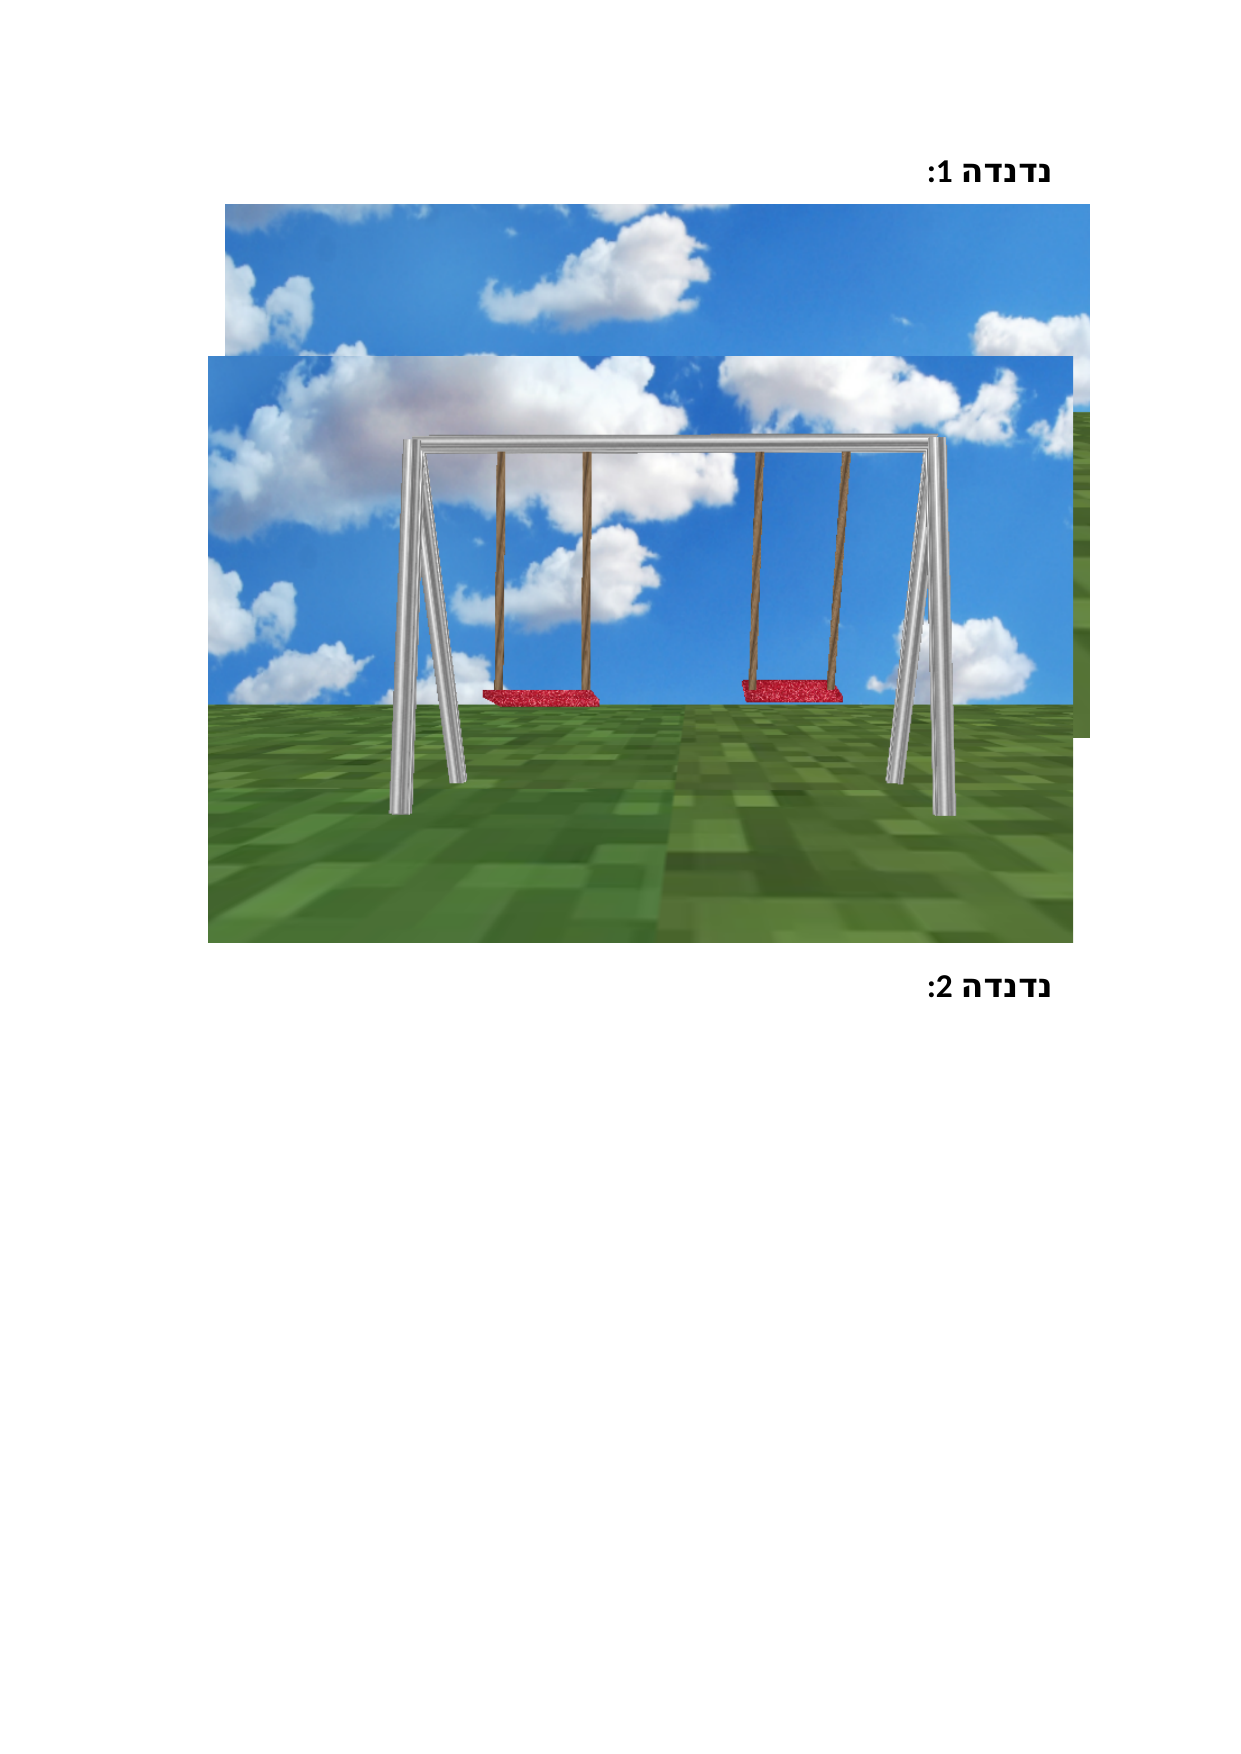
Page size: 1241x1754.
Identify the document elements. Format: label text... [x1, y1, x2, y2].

picture [208, 204, 1090, 943]
text נדנדה 1: [187, 150, 1053, 191]
